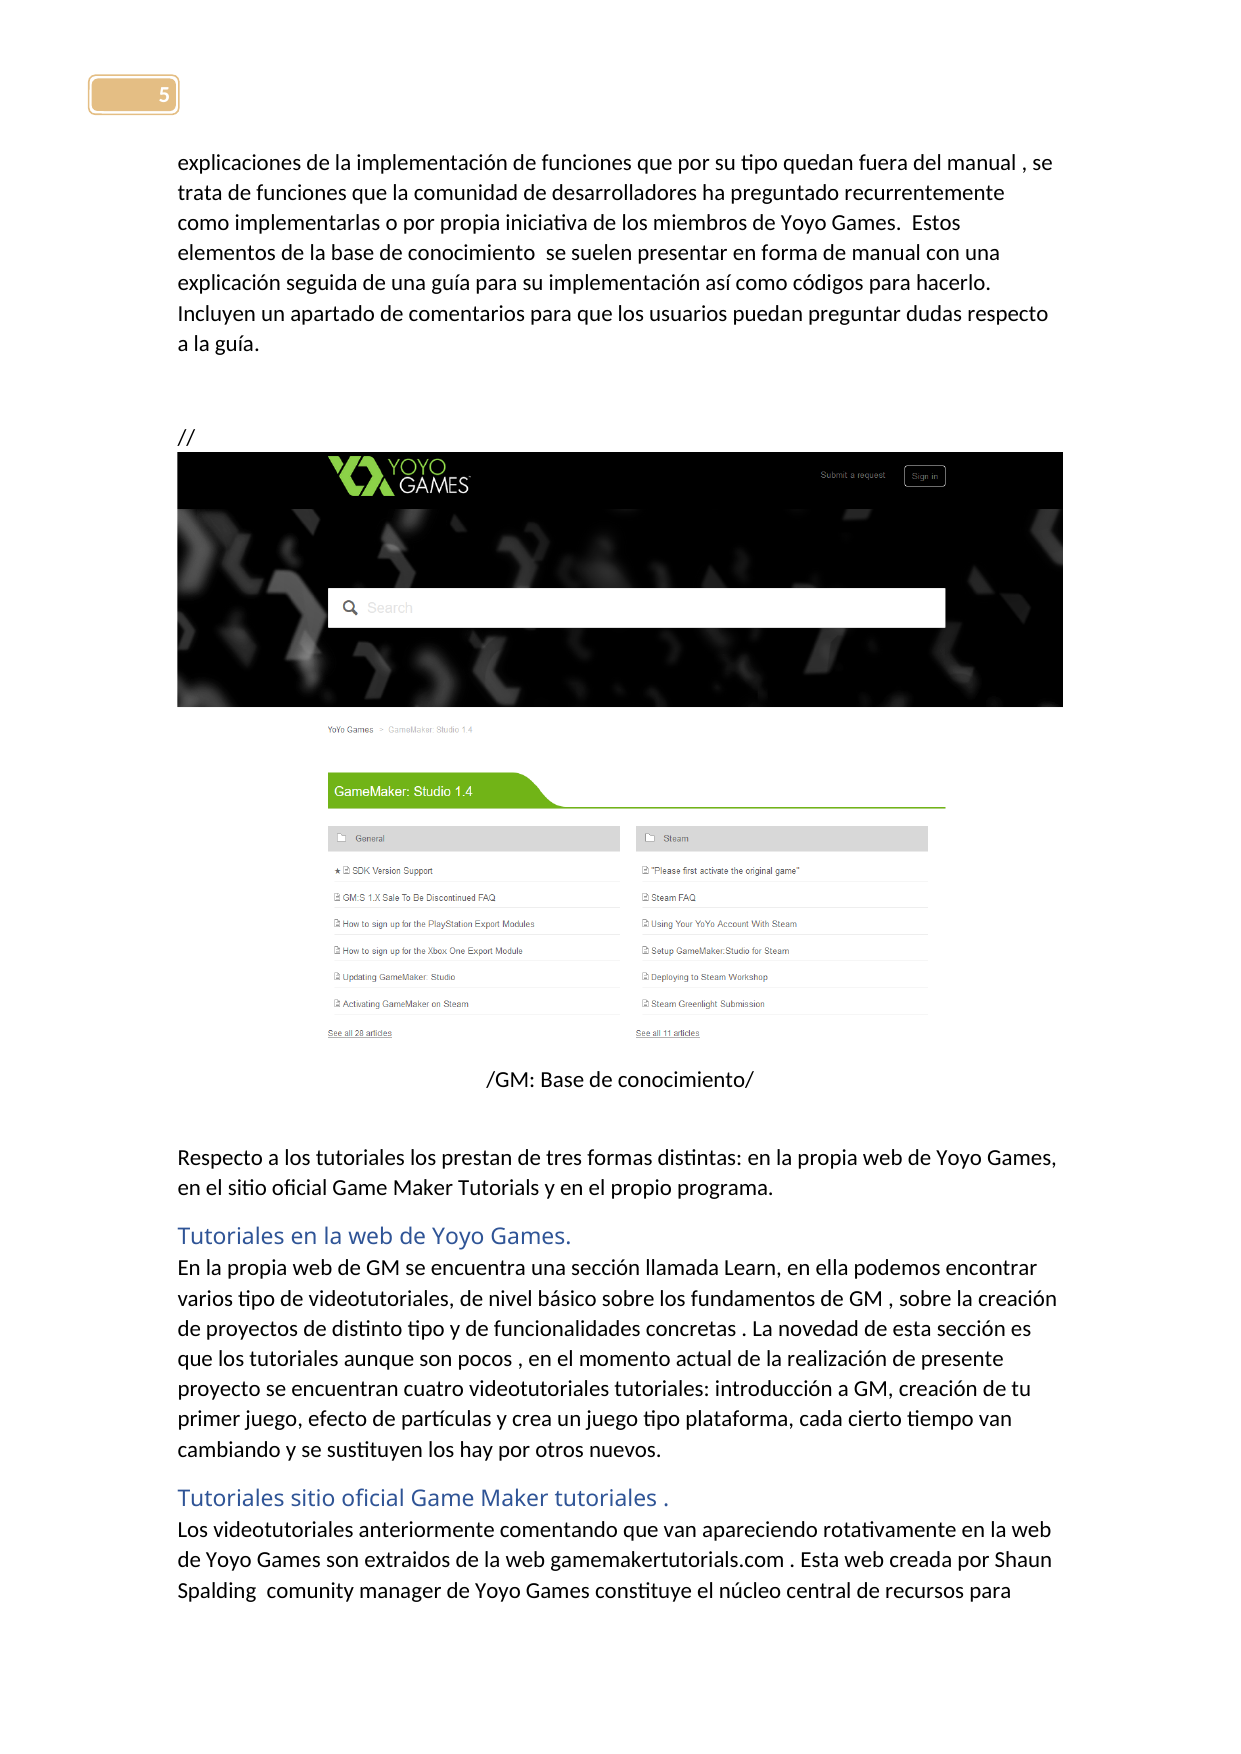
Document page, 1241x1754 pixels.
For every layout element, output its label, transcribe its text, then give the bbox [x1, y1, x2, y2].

subtitle Tutoriales sitio oficial Game Maker tutoriales . [177, 1482, 1063, 1513]
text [177, 1515, 1063, 1604]
text Respecto a los tutoriales los prestan de tres formas distintas: en la propia web de Yoyo Games, en el sitio oficial Game Maker Tutorials y en el propio programa. [177, 1143, 1063, 1201]
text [177, 148, 1063, 357]
subtitle Tutoriales en la web de Yoyo Games. [177, 1220, 1063, 1251]
picture [177, 452, 1063, 1047]
text /GM: Base de conocimiento/ [177, 1066, 1063, 1124]
text En la propia web de GM se encuentra una sección llamada Learn, en ella podemos encontrar varios tipo de videotutoriales, de nivel básico sobre los fundamentos de GM , sobre la creación de proyectos de distinto tipo y de funcionalidades concretas . La novedad de esta sección es que los tutoriales aunque son pocos , en el momento actual de la realización de presente proyecto se encuentran cuatro videotutoriales tutoriales: introducción a GM, creación de tu primer juego, efecto de partículas y crea un juego tipo plataforma, cada cierto tiempo van cambiando y se sustituyen los hay por otros nuevos. [177, 1253, 1063, 1463]
text // [177, 423, 1063, 452]
